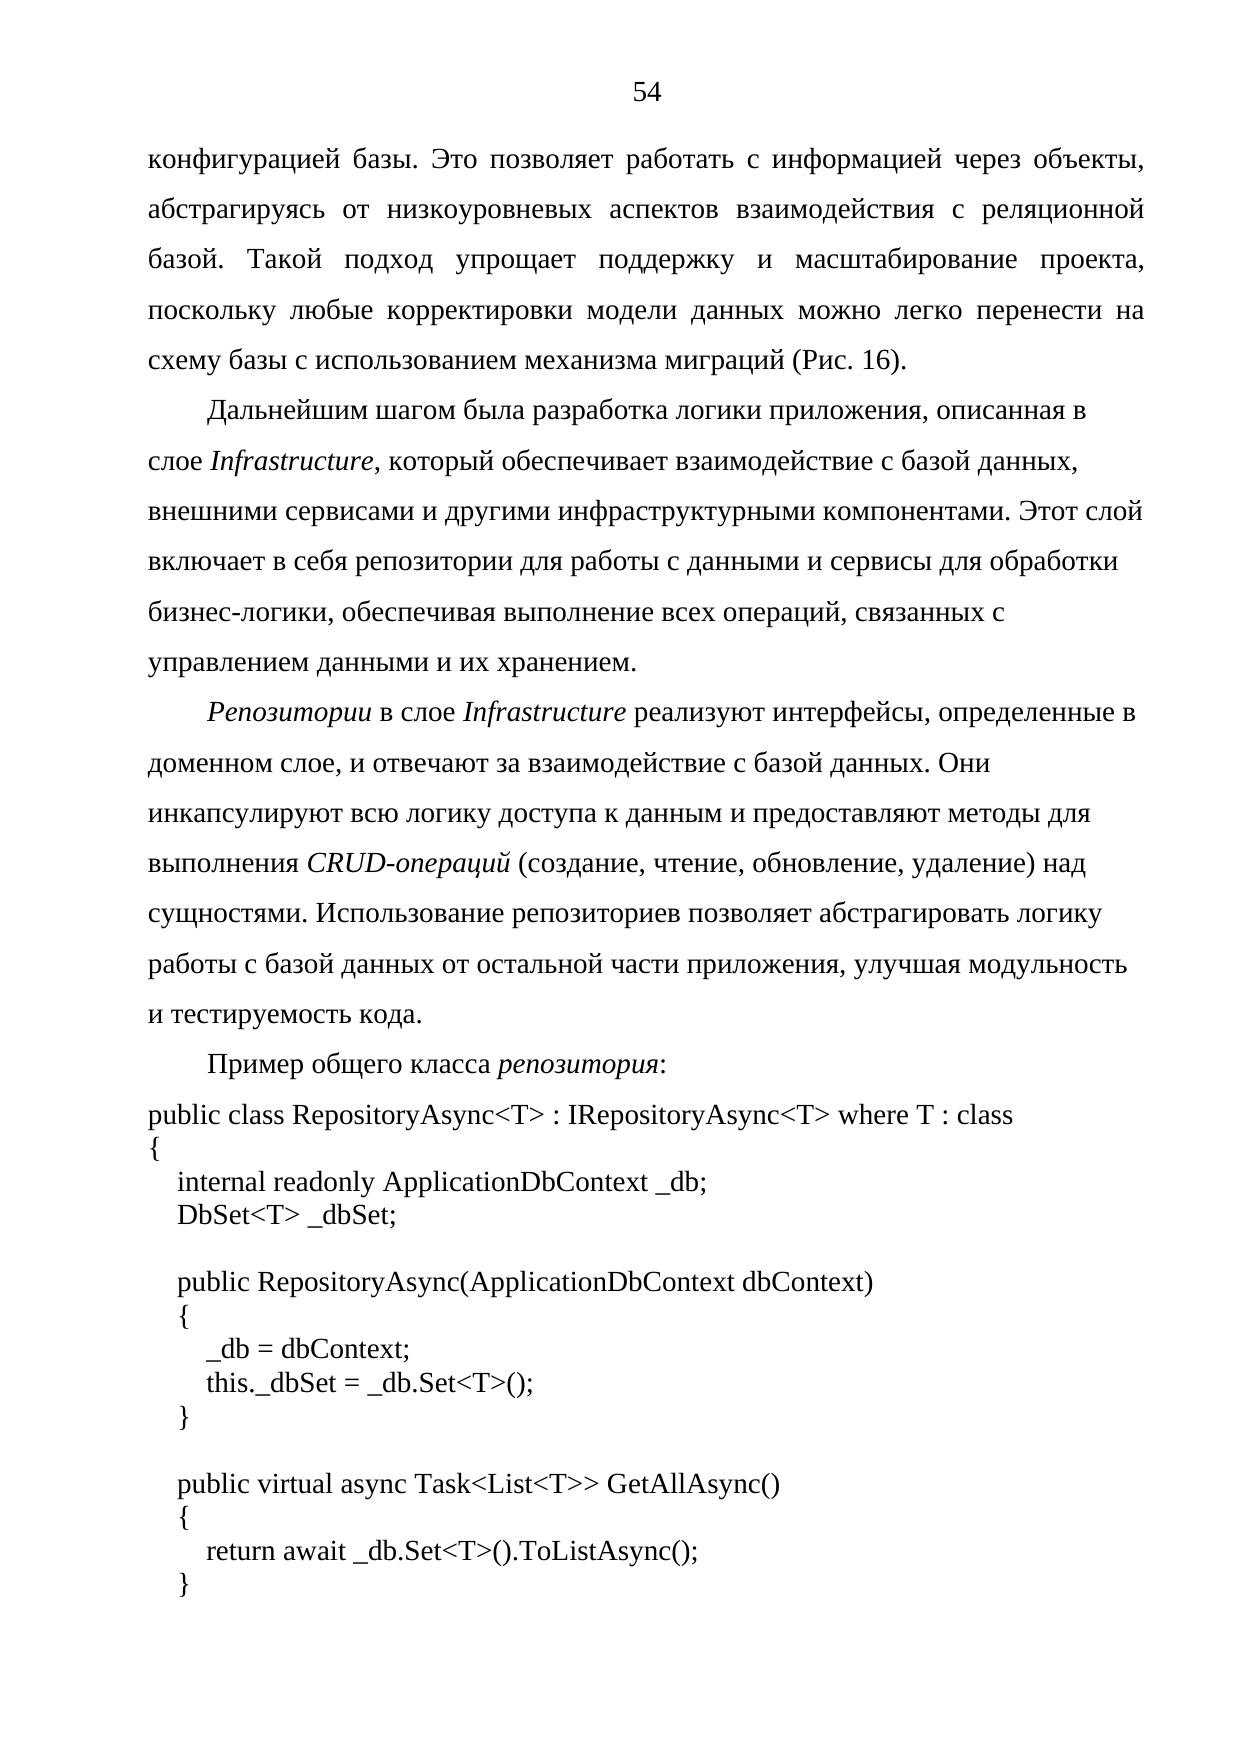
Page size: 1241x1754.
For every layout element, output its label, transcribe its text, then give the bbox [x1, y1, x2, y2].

list } [148, 1399, 1146, 1432]
list } [148, 1566, 1146, 1600]
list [148, 141, 1146, 376]
list { [148, 1499, 1146, 1533]
list this._dbSet = _db.Set<T>(); [148, 1365, 1146, 1399]
list public class RepositoryAsync<T> : IRepositoryAsync<T> where T : class [148, 1097, 1146, 1130]
list DbSet<T> _dbSet; [148, 1197, 1146, 1231]
list _db = dbContext; [148, 1332, 1146, 1365]
list Репозитории в слое Infrastructure реализуют интерфейсы, определенные в доменном слое, и отвечают за взаимодействие с базой данных. Они инкапсулируют всю логику доступа к данным и предоставляют методы для выполнения CRUD-операций (создание, чтение, обновление, удаление) над сущностями. Использование репозиториев позволяет абстрагировать логику работы с базой данных от остальной части приложения, улучшая модульность и тестируемость кода. [148, 694, 1146, 1030]
list { [148, 1130, 1146, 1164]
list { [148, 1298, 1146, 1332]
list public RepositoryAsync(ApplicationDbContext dbContext) [148, 1264, 1146, 1298]
list internal readonly ApplicationDbContext _db; [148, 1164, 1146, 1197]
list return await _db.Set<T>().ToListAsync(); [148, 1533, 1146, 1566]
list public virtual async Task<List<T>> GetAllAsync() [148, 1466, 1146, 1499]
list Пример общего класса репозитория: [148, 1047, 1146, 1080]
list Дальнейшим шагом была разработка логики приложения, описанная в слое Infrastructure, который обеспечивает взаимодействие с базой данных, внешними сервисами и другими инфраструктурными компонентами. Этот слой включает в себя репозитории для работы с данными и сервисы для обработки бизнес-логики, обеспечивая выполнение всех операций, связанных с управлением данными и их хранением. [148, 392, 1146, 678]
